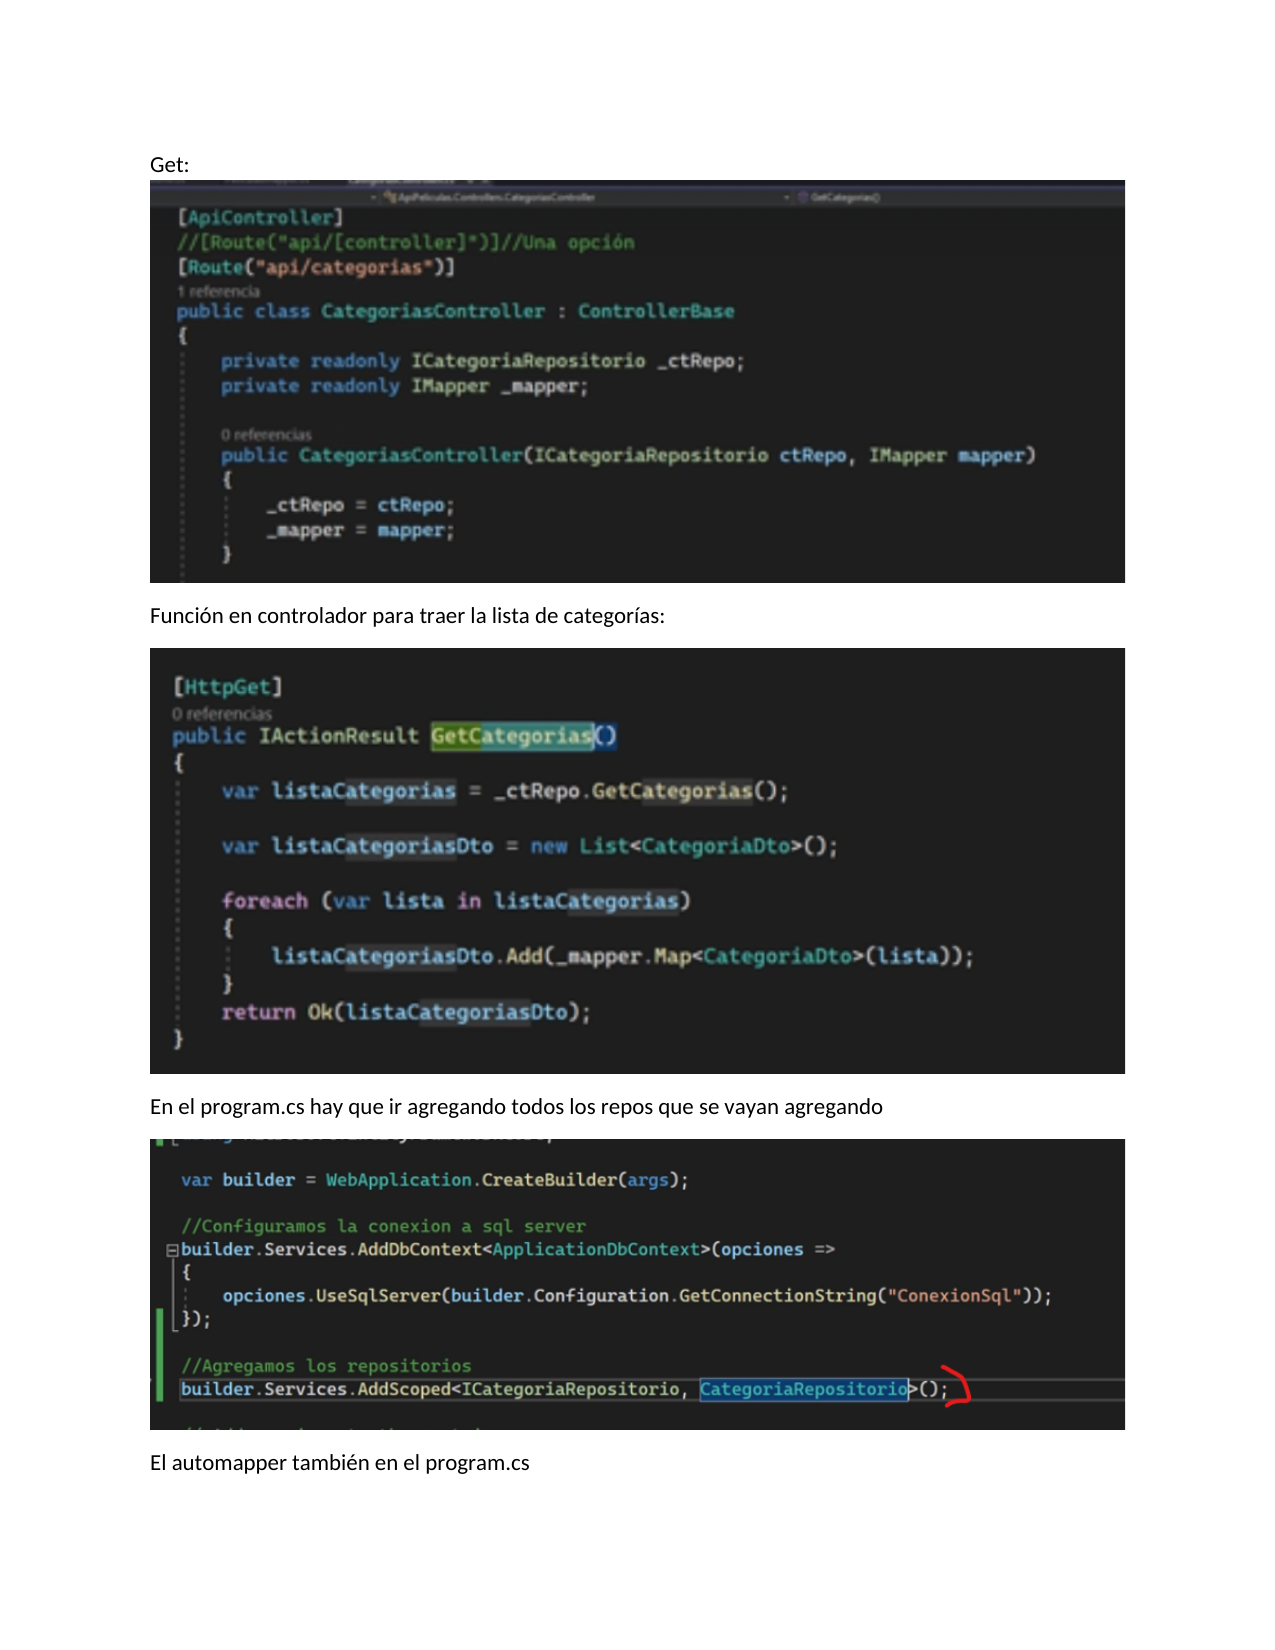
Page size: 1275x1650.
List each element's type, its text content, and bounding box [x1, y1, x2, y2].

text Función en controlador para traer la lista de categorías: [150, 602, 1125, 629]
picture [150, 648, 1125, 1074]
picture [150, 1139, 1125, 1430]
text En el program.cs hay que ir agregando todos los repos que se vayan agregando [150, 1092, 1125, 1120]
text El automapper también en el program.cs [150, 1448, 1125, 1476]
picture [150, 180, 1125, 583]
text Get: [150, 150, 1125, 180]
